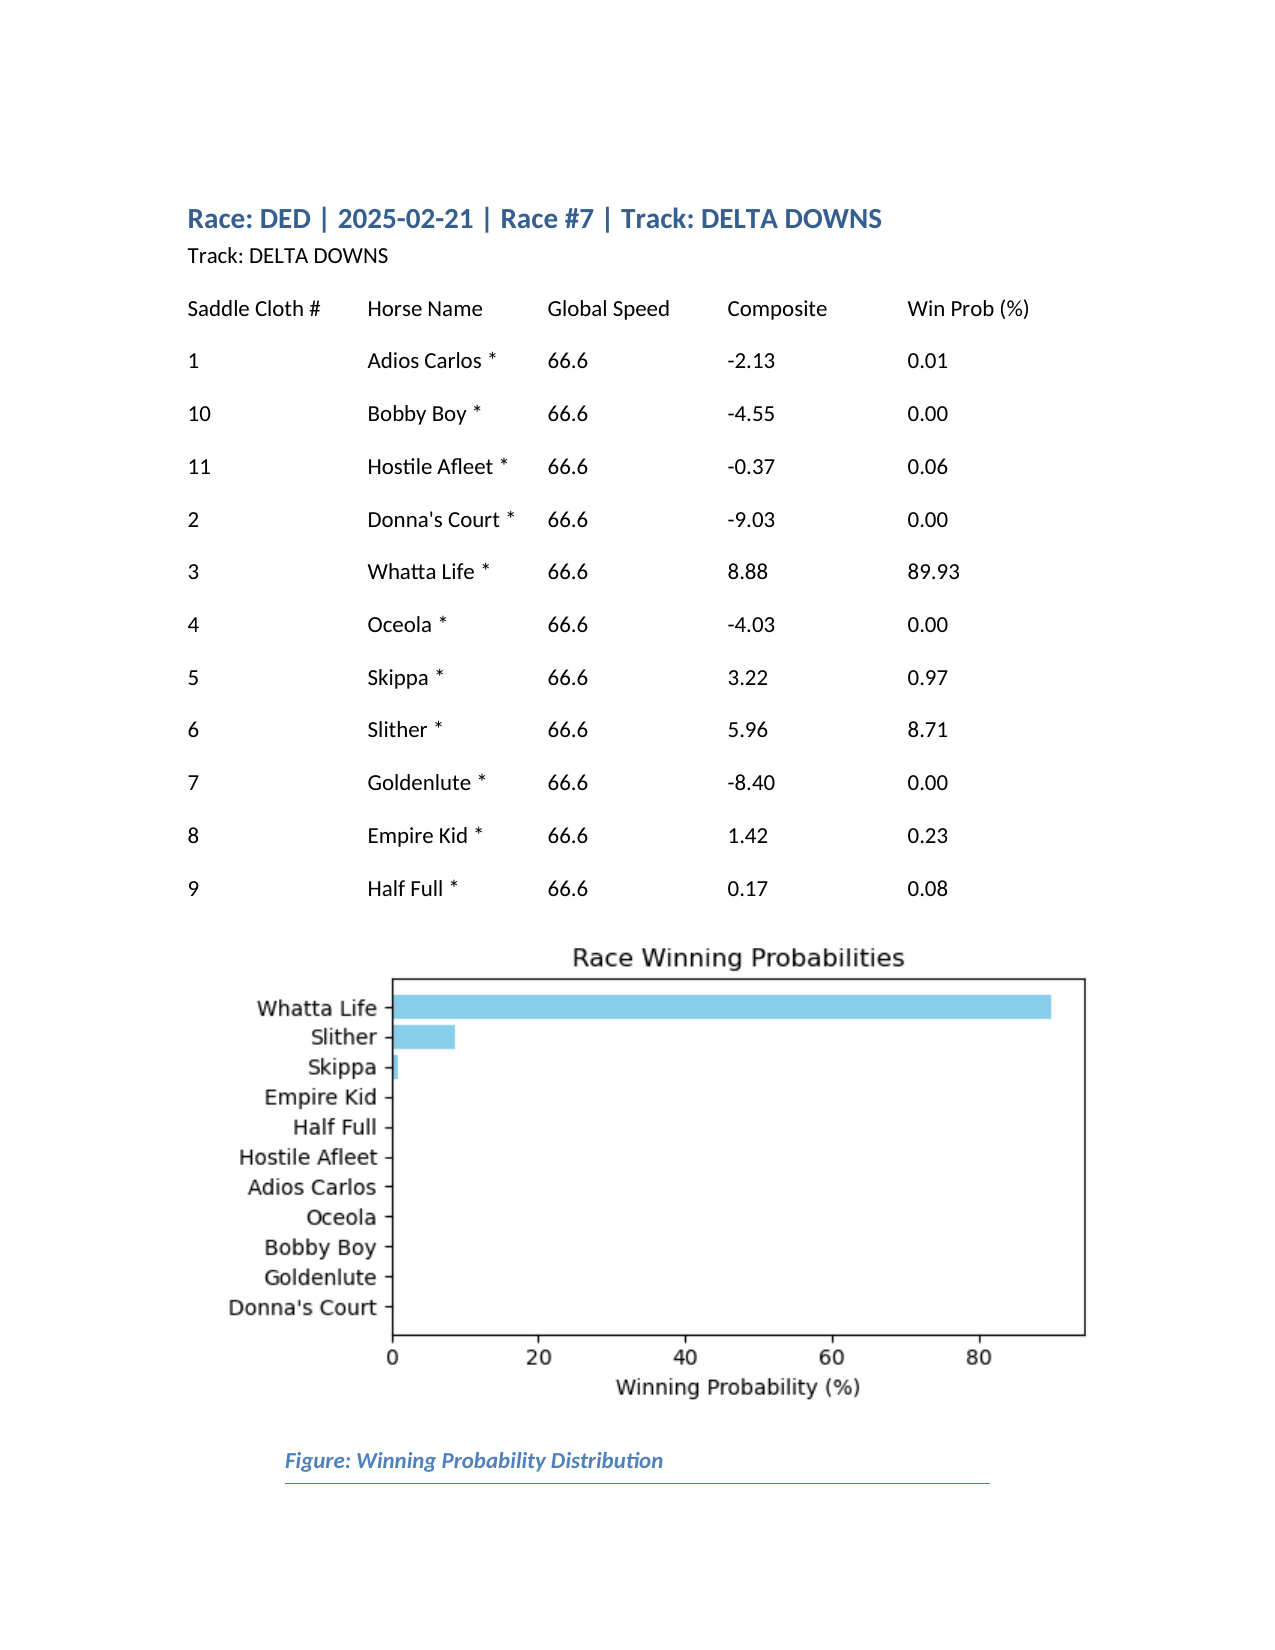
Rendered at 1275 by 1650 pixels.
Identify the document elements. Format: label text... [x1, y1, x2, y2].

table_cell 5 [176, 663, 356, 716]
text Track: DELTA DOWNS [187, 241, 1087, 269]
subtitle Race: DED | 2025-02-21 | Race #7 | Track: DELTA DOWNS [187, 200, 1087, 236]
table_cell 8 [176, 821, 356, 874]
table_cell Adios Carlos * [356, 347, 536, 399]
table_cell Slither * [356, 716, 536, 768]
table_cell 66.6 [536, 716, 716, 768]
table_cell 66.6 [536, 558, 716, 610]
table_cell 0.00 [896, 768, 1076, 821]
table_cell 66.6 [536, 768, 716, 821]
table_cell Half Full * [356, 874, 536, 926]
table_cell Oceola * [356, 610, 536, 663]
table_cell 11 [176, 452, 356, 505]
table_cell 3.22 [716, 663, 896, 716]
table_header Global Speed [536, 294, 716, 347]
table_cell -4.03 [716, 610, 896, 663]
table_cell 8.88 [716, 558, 896, 610]
table_cell 7 [176, 768, 356, 821]
table_cell 0.01 [896, 347, 1076, 399]
table_cell 89.93 [896, 558, 1076, 610]
table_cell 1.42 [716, 821, 896, 874]
table_cell -9.03 [716, 505, 896, 557]
table_cell 3 [176, 558, 356, 610]
table_cell 10 [176, 399, 356, 452]
table_cell 6 [176, 716, 356, 768]
table_cell -8.40 [716, 768, 896, 821]
table_cell Donna's Court * [356, 505, 536, 557]
table_cell 0.17 [716, 874, 896, 926]
table_cell 66.6 [536, 821, 716, 874]
table_cell 5.96 [716, 716, 896, 768]
table_cell 0.97 [896, 663, 1076, 716]
table_header Win Prob (%) [896, 294, 1076, 347]
table_cell 0.23 [896, 821, 1076, 874]
table_header Saddle Cloth # [176, 294, 356, 347]
table_cell 0.00 [896, 399, 1076, 452]
table_cell Empire Kid * [356, 821, 536, 874]
table_cell 4 [176, 610, 356, 663]
table_cell 66.6 [536, 874, 716, 926]
table_header Horse Name [356, 294, 536, 347]
table_cell Bobby Boy * [356, 399, 536, 452]
picture [206, 926, 1107, 1422]
table_cell 8.71 [896, 716, 1076, 768]
table_cell 2 [176, 505, 356, 557]
table_header Composite [716, 294, 896, 347]
table_cell Hostile Afleet * [356, 452, 536, 505]
table_cell 0.08 [896, 874, 1076, 926]
table_cell 66.6 [536, 452, 716, 505]
table_cell -2.13 [716, 347, 896, 399]
table_cell 0.06 [896, 452, 1076, 505]
table_cell 0.00 [896, 610, 1076, 663]
text Figure: Winning Probability Distribution [285, 1446, 990, 1483]
table_cell Skippa * [356, 663, 536, 716]
table_cell 1 [176, 347, 356, 399]
table_cell 66.6 [536, 610, 716, 663]
table_cell -0.37 [716, 452, 896, 505]
table_cell Whatta Life * [356, 558, 536, 610]
table_cell 66.6 [536, 399, 716, 452]
table_cell Goldenlute * [356, 768, 536, 821]
table_cell 66.6 [536, 347, 716, 399]
table_cell -4.55 [716, 399, 896, 452]
table_cell 9 [176, 874, 356, 926]
table_cell 66.6 [536, 663, 716, 716]
table_cell 66.6 [536, 505, 716, 557]
table_cell 0.00 [896, 505, 1076, 557]
